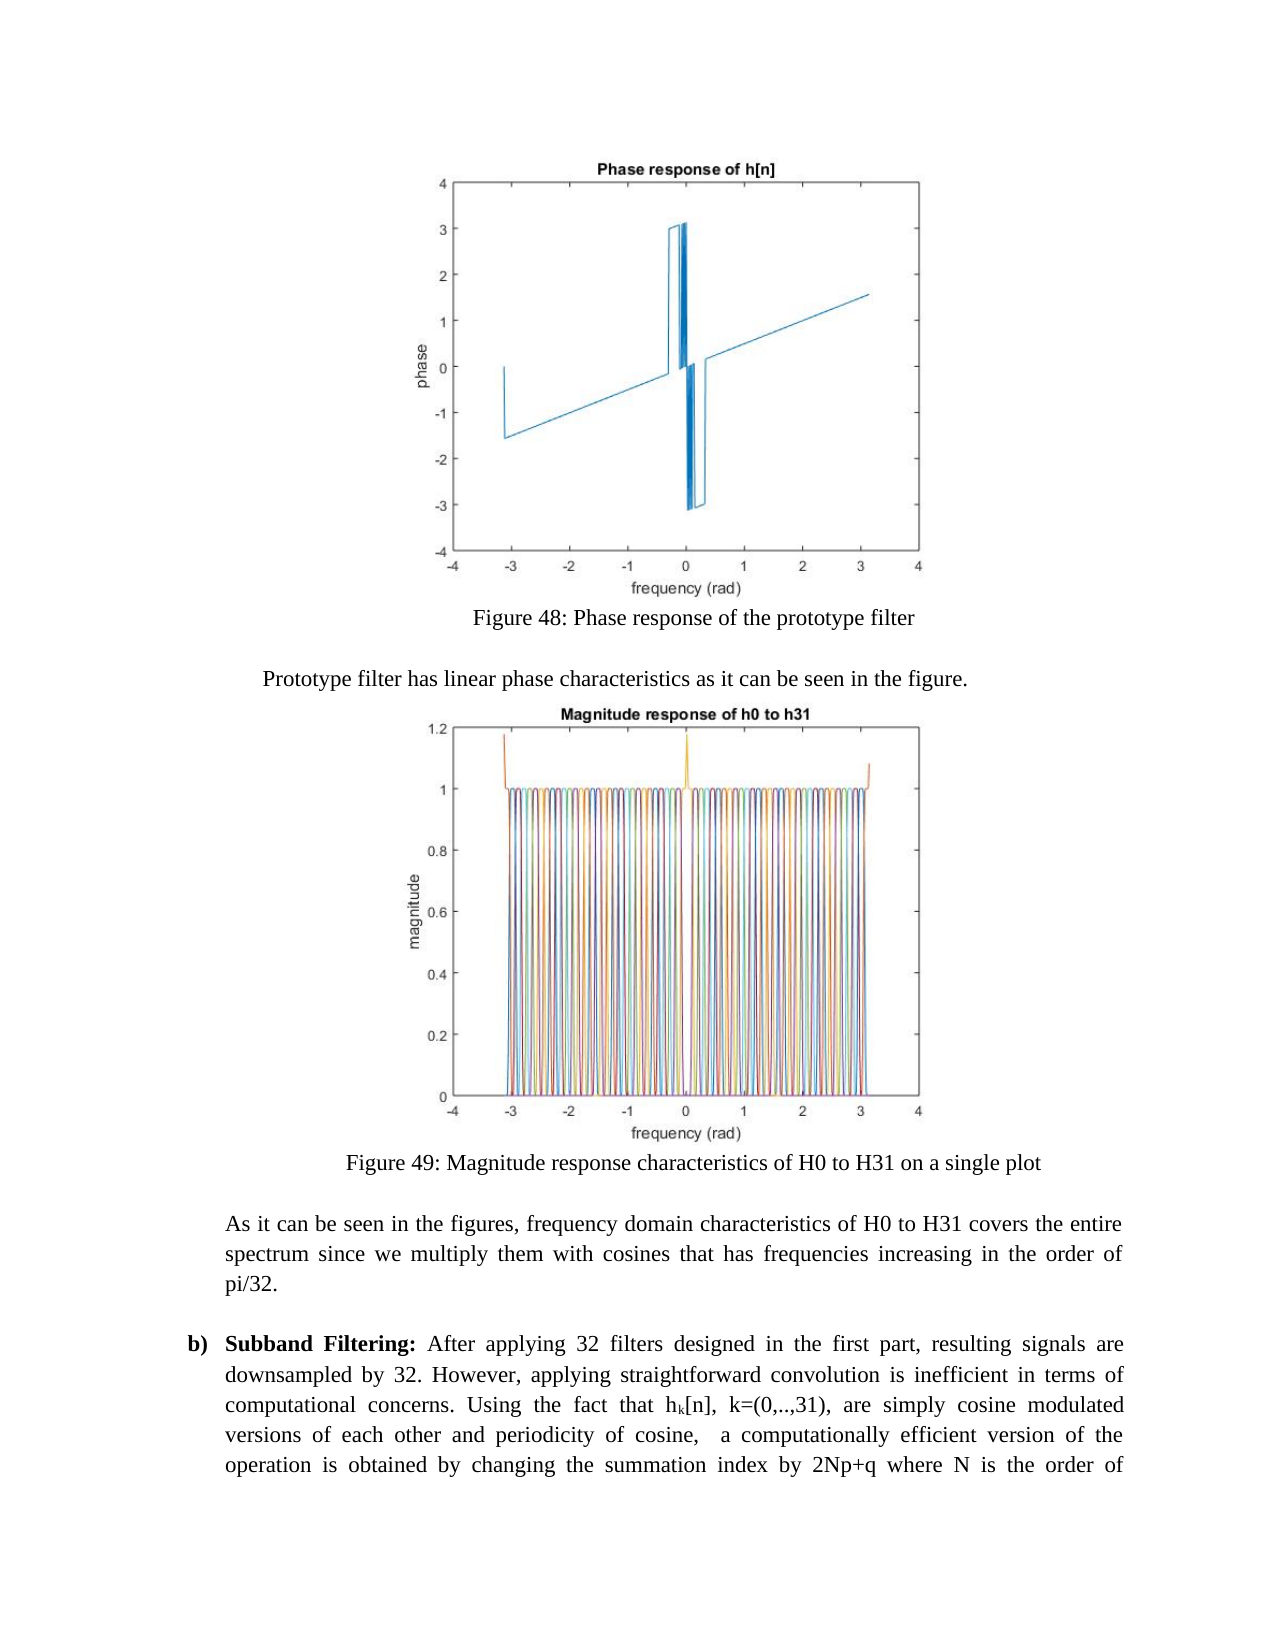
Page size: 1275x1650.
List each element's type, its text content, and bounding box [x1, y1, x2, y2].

list Prototype filter has linear phase characteristics as it can be seen in the figure. [262, 665, 1125, 691]
picture [375, 149, 976, 600]
list As it can be seen in the figures, frequency domain characteristics of H0 to H31 covers the entire spectrum since we multiply them with cosines that has frequencies increasing in the order of pi/32. [225, 1209, 1125, 1296]
picture [375, 694, 976, 1145]
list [187, 1330, 1125, 1478]
list Figure 48: Phase response of the prototype filter [262, 604, 1125, 631]
list Figure 49: Magnitude response characteristics of H0 to H31 on a single plot [262, 1149, 1125, 1176]
